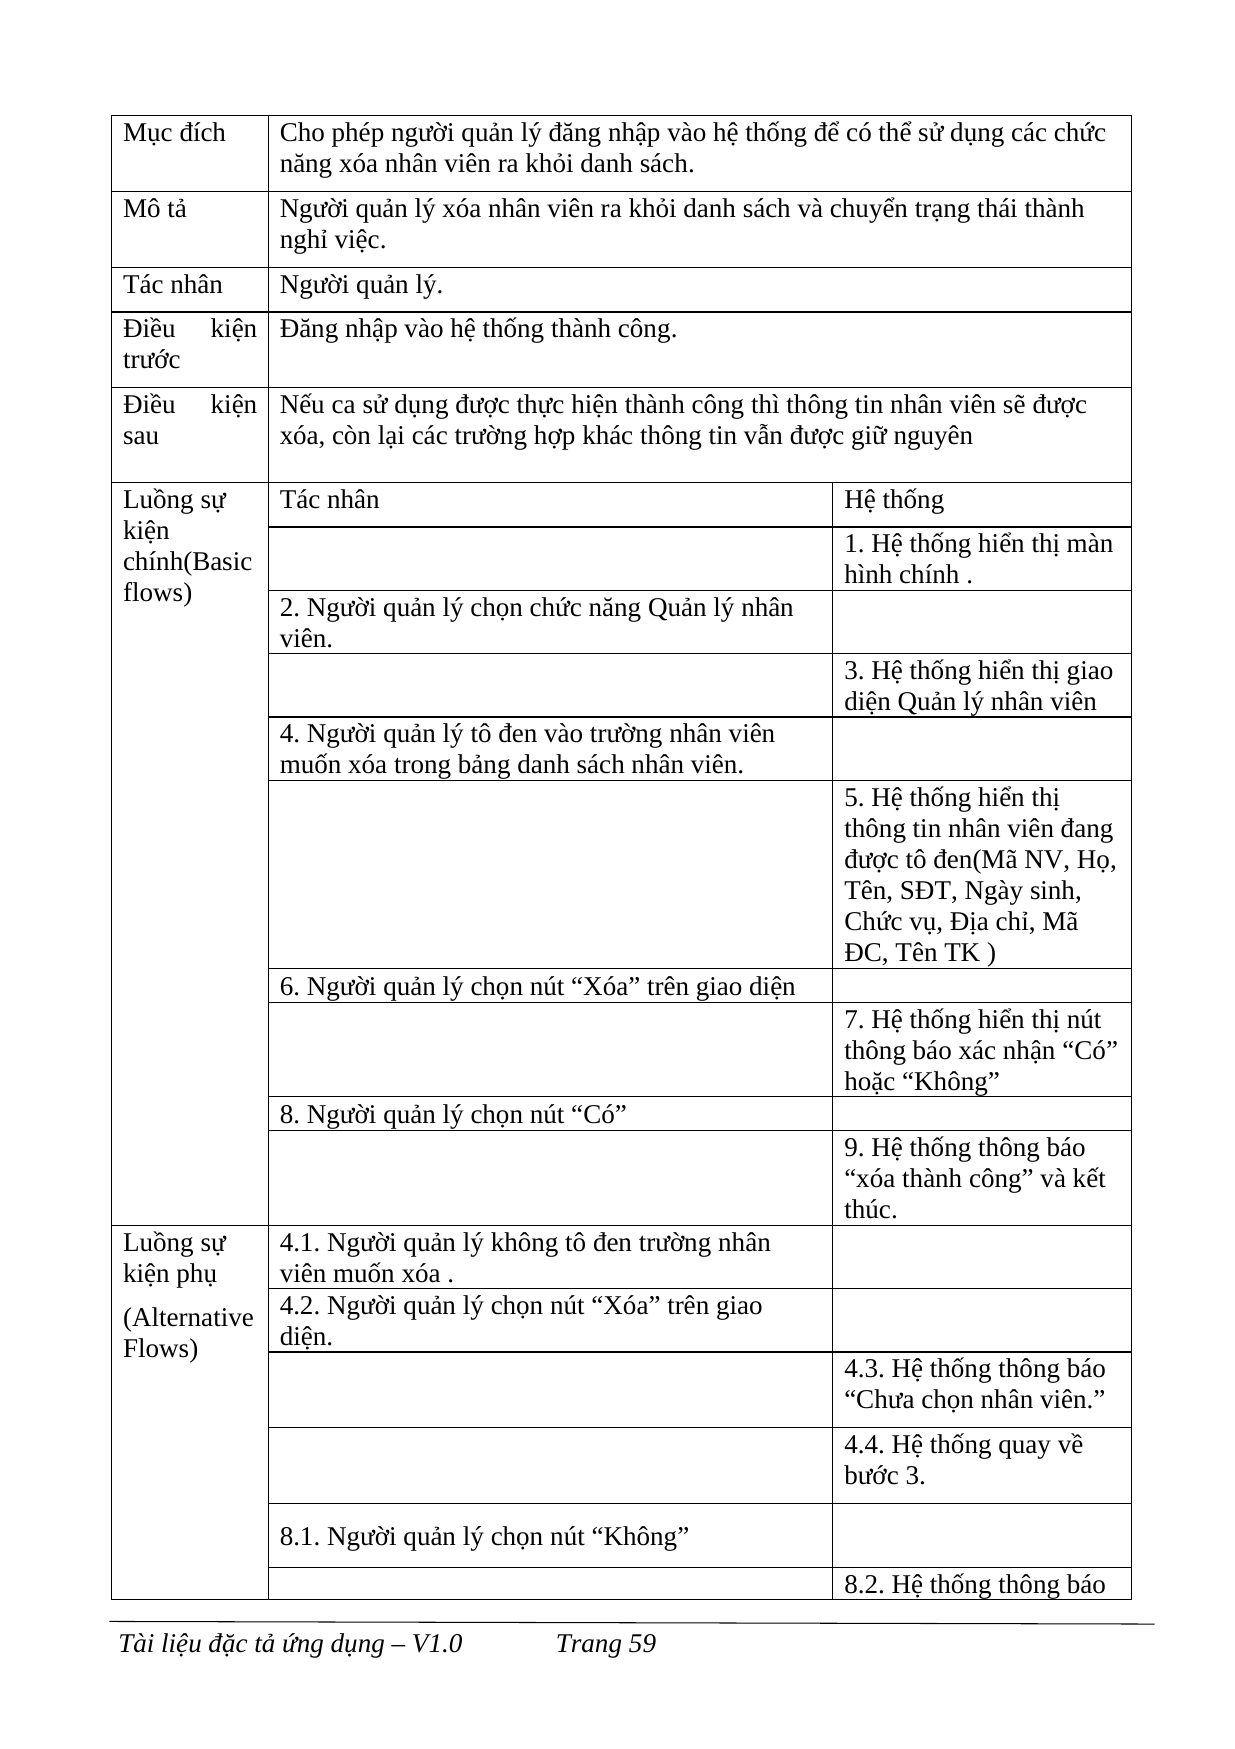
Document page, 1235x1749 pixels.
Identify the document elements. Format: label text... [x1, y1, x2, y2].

table_cell Nếu ca sử dụng được thực hiện thành công thì thông tin nhân viên sẽ được xóa, còn lại các trường hợp khác thông tin vẫn được giữ nguyên [269, 388, 1131, 482]
table_cell [833, 1226, 1131, 1288]
table_cell Tác nhân [112, 268, 268, 311]
table_cell [833, 1289, 1131, 1351]
table_cell [269, 1003, 832, 1096]
table_cell Mục đích [112, 116, 268, 191]
table_cell 6. Người quản lý chọn nút “Xóa” trên giao diện [269, 969, 832, 1002]
table_cell [269, 1131, 832, 1225]
table_cell Luồng sự kiện chính(Basic flows) [112, 483, 268, 1225]
table_cell 4. Người quản lý tô đen vào trường nhân viên muốn xóa trong bảng danh sách nhân viên. [269, 718, 832, 780]
table_cell [269, 781, 832, 968]
table_cell [269, 654, 832, 716]
table_cell [269, 528, 832, 590]
table_cell Tác nhân [269, 483, 832, 526]
table_cell [269, 1353, 832, 1427]
table_cell 8. Người quản lý chọn nút “Có” [269, 1097, 832, 1130]
table_cell Người quản lý. [269, 268, 1131, 311]
table_cell 1. Hệ thống hiển thị màn hình chính . [833, 528, 1131, 590]
table_cell Điều kiện sau [112, 388, 268, 482]
table_cell [833, 1097, 1131, 1130]
table_cell 9. Hệ thống thông báo “xóa thành công” và kết thúc. [833, 1131, 1131, 1225]
table_cell [269, 1568, 832, 1599]
table_cell 4.4. Hệ thống quay về bước 3. [833, 1428, 1131, 1503]
table_cell Mô tả [112, 192, 268, 267]
table_cell 4.1. Người quản lý không tô đen trường nhân viên muốn xóa . [269, 1226, 832, 1288]
table_cell 4.3. Hệ thống thông báo “Chưa chọn nhân viên.” [833, 1353, 1131, 1427]
table_cell Đăng nhập vào hệ thống thành công. [269, 313, 1131, 387]
table_cell 5. Hệ thống hiển thị thông tin nhân viên đang được tô đen(Mã NV, Họ, Tên, SĐT, Ngày sinh, Chức vụ, Địa chỉ, Mã ĐC, Tên TK ) [833, 781, 1131, 968]
table_cell 4.2. Người quản lý chọn nút “Xóa” trên giao diện. [269, 1289, 832, 1351]
table_cell 7. Hệ thống hiển thị nút thông báo xác nhận “Có” hoặc “Không” [833, 1003, 1131, 1096]
table_cell 3. Hệ thống hiển thị giao diện Quản lý nhân viên [833, 654, 1131, 716]
table_cell Luồng sự kiện phụ (Alternative Flows) [112, 1226, 268, 1599]
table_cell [833, 1568, 1131, 1599]
table_cell Hệ thống [833, 483, 1131, 526]
table_cell Điều kiện trước [112, 313, 268, 387]
table_cell 8.1. Người quản lý chọn nút “Không” [269, 1504, 832, 1567]
table_cell 2. Người quản lý chọn chức năng Quản lý nhân viên. [269, 591, 832, 653]
table_cell Người quản lý xóa nhân viên ra khỏi danh sách và chuyển trạng thái thành nghỉ việc. [269, 192, 1131, 267]
table_cell [833, 1504, 1131, 1567]
table_cell [269, 1428, 832, 1503]
table_cell [833, 969, 1131, 1002]
table_cell [833, 591, 1131, 653]
table_cell Cho phép người quản lý đăng nhập vào hệ thống để có thể sử dụng các chức năng xóa nhân viên ra khỏi danh sách. [269, 116, 1131, 191]
table_cell [833, 718, 1131, 780]
